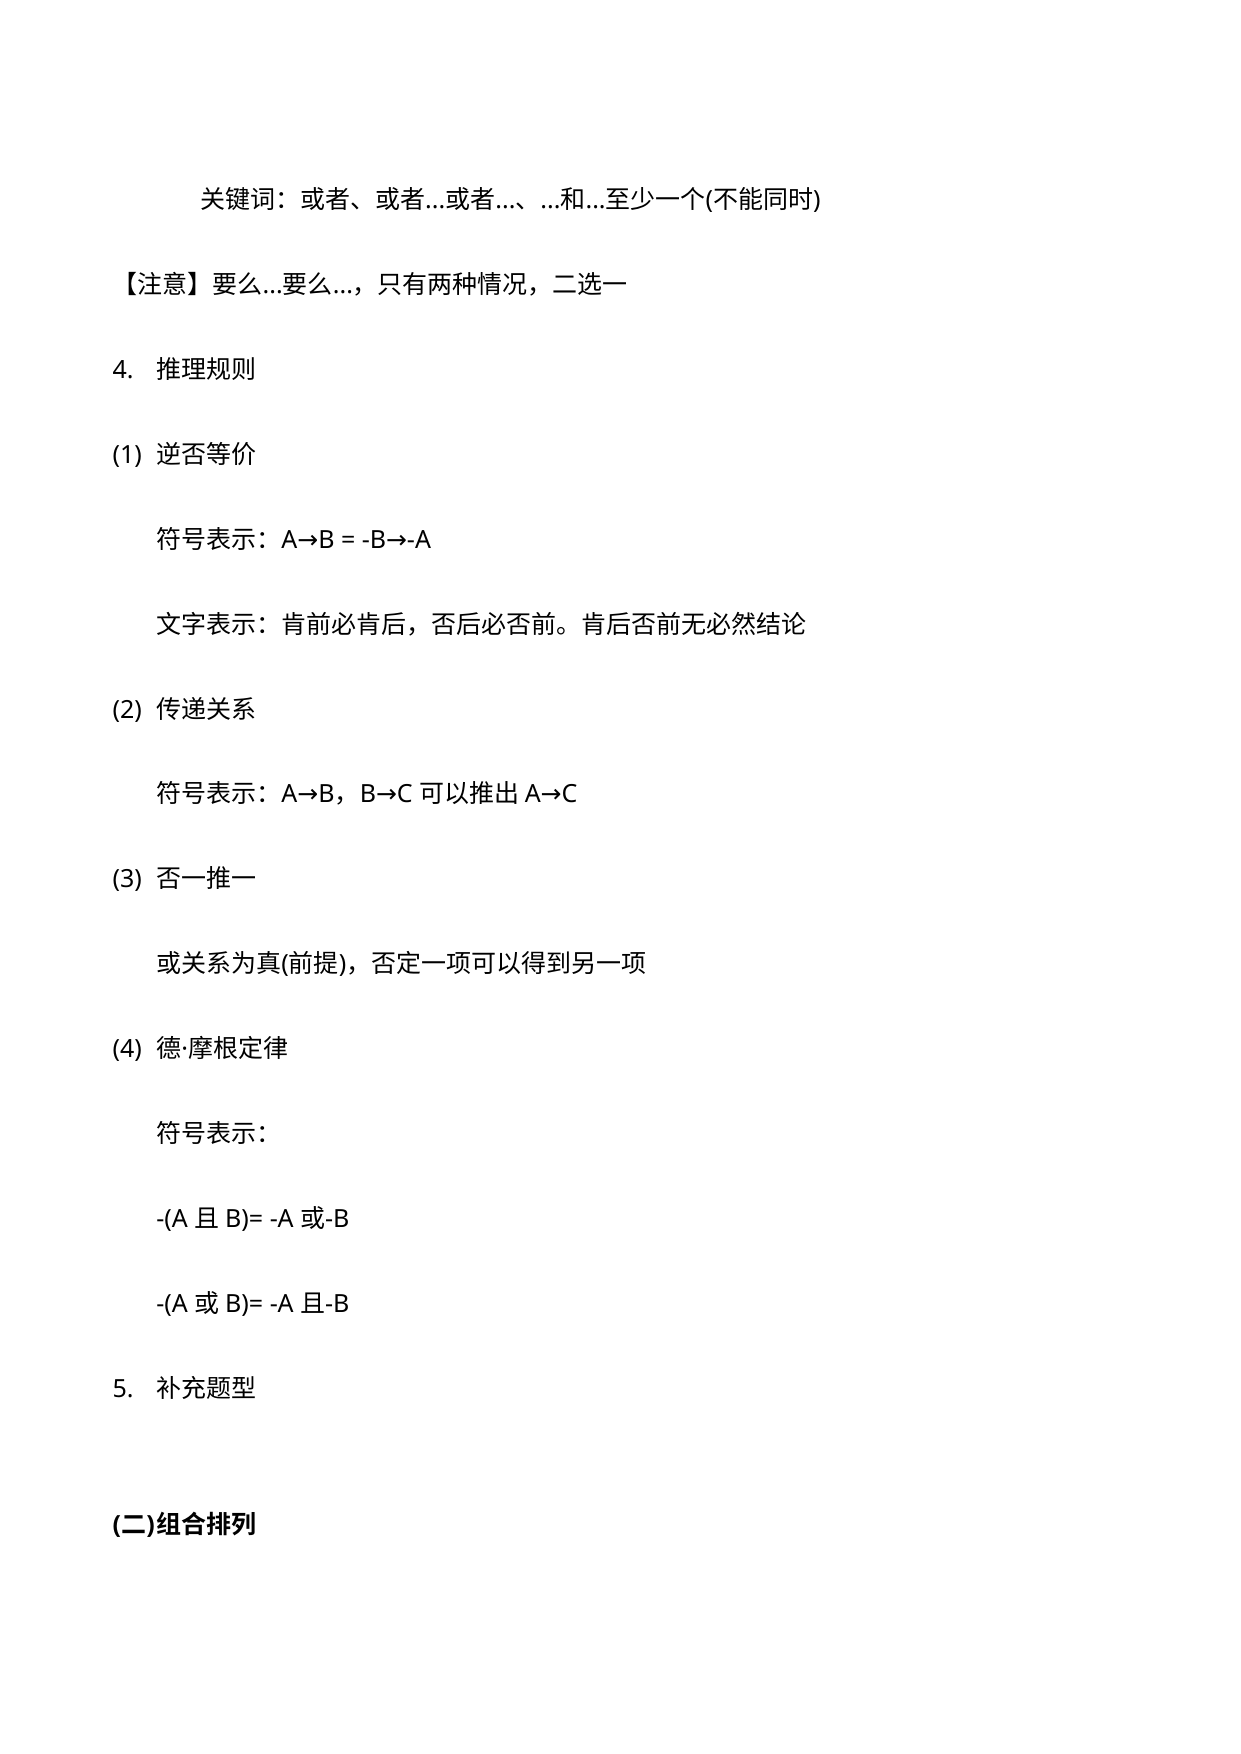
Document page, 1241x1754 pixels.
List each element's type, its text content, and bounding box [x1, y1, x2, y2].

list 组合排列 [112, 1488, 1128, 1556]
text 符号表示： [156, 1098, 1128, 1166]
list 传递关系 [112, 673, 1128, 741]
list 德·摩根定律 [112, 1013, 1128, 1081]
list 补充题型 [112, 1352, 1128, 1420]
text 符号表示：A→B，B→C 可以推出 A→C [156, 758, 1128, 826]
text 【注意】要么...要么...，只有两种情况，二选一 [112, 249, 1128, 317]
list 逆否等价 [112, 418, 1128, 486]
list 推理规则 [112, 334, 1128, 402]
text 关键词：或者、或者...或者...、...和...至少一个(不能同时) [200, 164, 1128, 232]
text -(A 且 B)= -A 或-B [156, 1183, 1128, 1251]
text -(A 或 B)= -A 且-B [156, 1267, 1128, 1335]
text 符号表示：A→B = -B→-A [156, 503, 1128, 571]
list 否一推一 [112, 843, 1128, 911]
text 文字表示：肯前必肯后，否后必否前。肯后否前无必然结论 [156, 588, 1128, 656]
text 或关系为真(前提)，否定一项可以得到另一项 [156, 928, 1128, 996]
